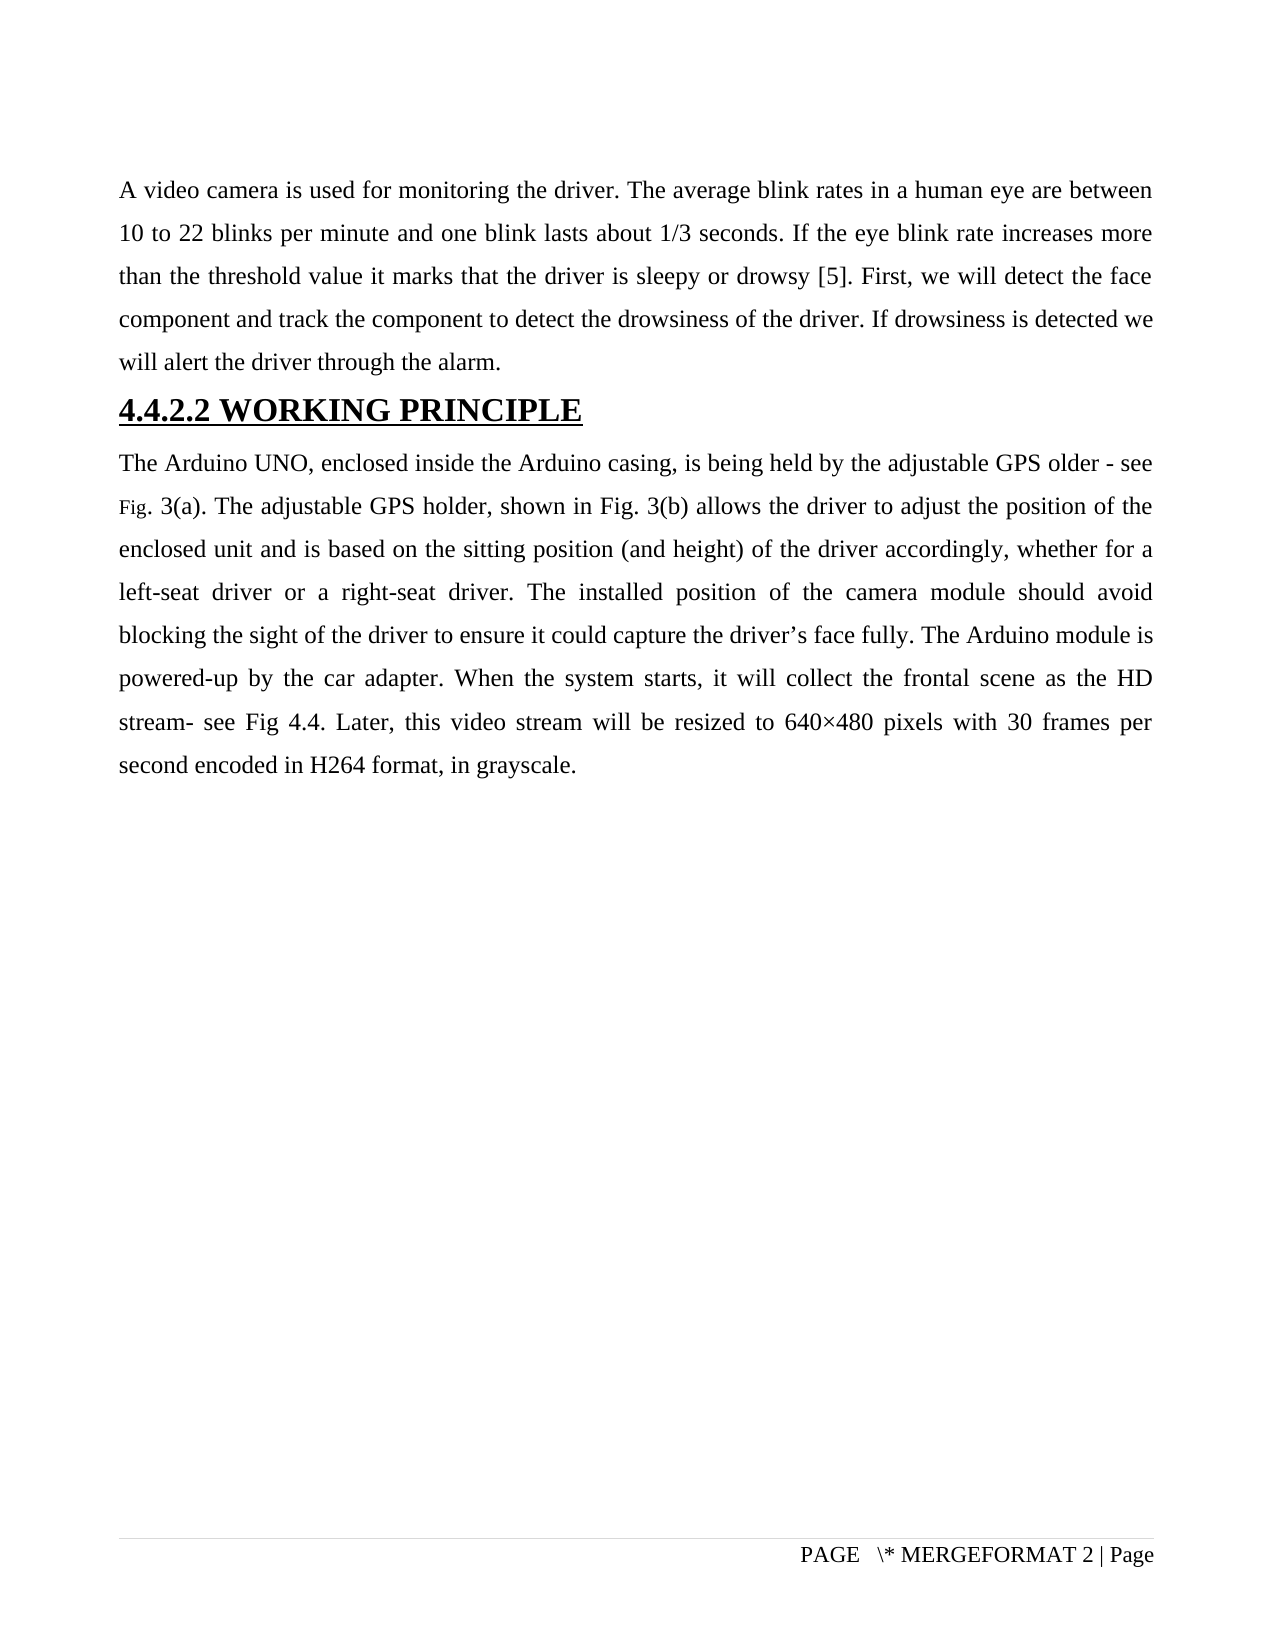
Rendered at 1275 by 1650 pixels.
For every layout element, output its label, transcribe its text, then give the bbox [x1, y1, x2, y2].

text 4.4.2.2 WORKING PRINCIPLE [119, 390, 1154, 429]
text The Arduino UNO, enclosed inside the Arduino casing, is being held by the adjustable GPS older - see Fig. 3(a). The adjustable GPS holder, shown in Fig. 3(b) allows the driver to adjust the position of the enclosed unit and is based on the sitting position (and height) of the driver accordingly, whether for a left-seat driver or a right-seat driver. The installed position of the camera module should avoid blocking the sight of the driver to ensure it could capture the driver’s face fully. The Arduino module is powered-up by the car adapter. When the system starts, it will collect the frontal scene as the HD stream- see Fig 4.4. Later, this video stream will be resized to 640×480 pixels with 30 frames per second encoded in H264 format, in grayscale. [119, 448, 1154, 778]
text A video camera is used for monitoring the driver. The average blink rates in a human eye are between 10 to 22 blinks per minute and one blink lasts about 1/3 seconds. If the eye blink rate increases more than the threshold value it marks that the driver is sleepy or drowsy [5]. First, we will detect the face component and track the component to detect the drowsiness of the driver. If drowsiness is detected we will alert the driver through the alarm. [119, 175, 1154, 376]
